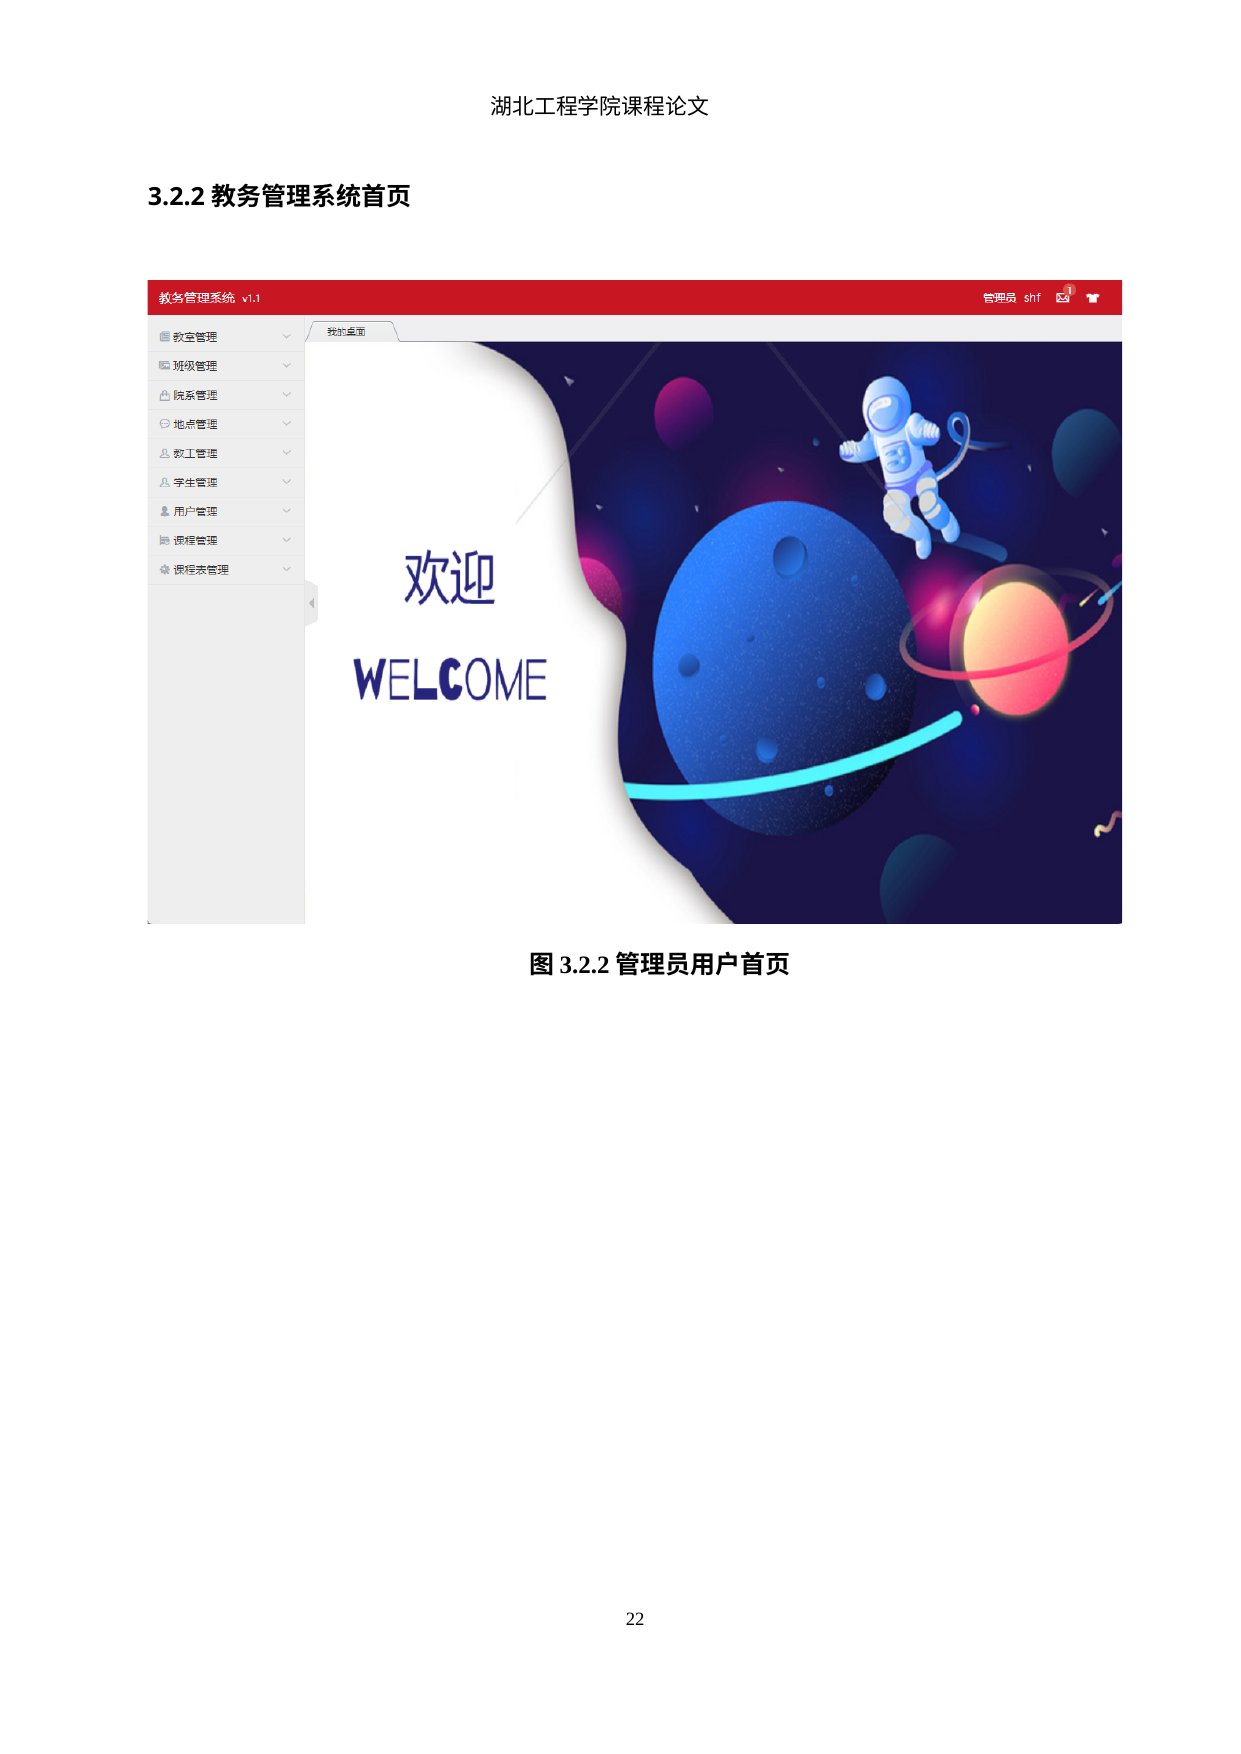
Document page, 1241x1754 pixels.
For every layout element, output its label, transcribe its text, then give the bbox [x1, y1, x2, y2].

picture [147, 280, 1123, 924]
subtitle 3.2.2 教务管理系统首页 [148, 162, 1122, 227]
text 图3.2.2 管理员用户首页 [148, 931, 1122, 996]
